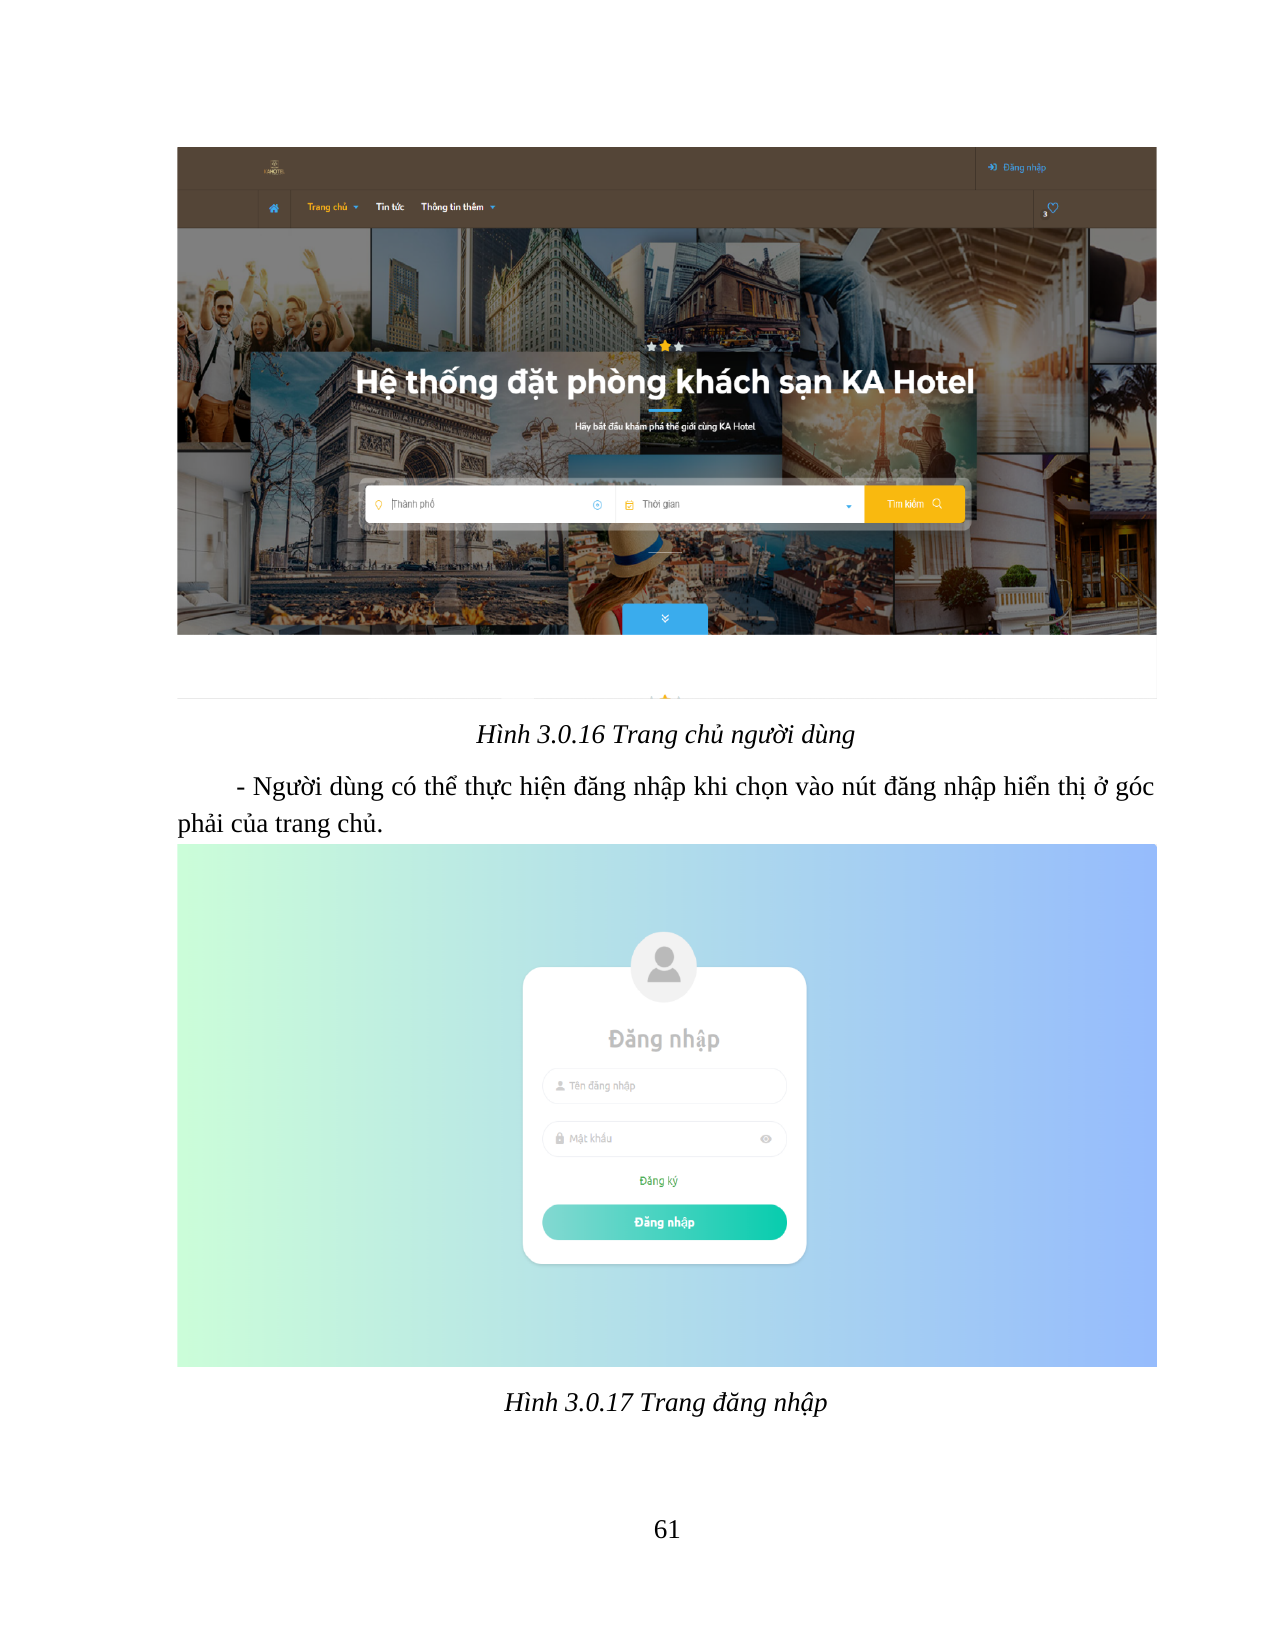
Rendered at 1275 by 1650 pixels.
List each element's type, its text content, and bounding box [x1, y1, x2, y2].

text - Người dùng có thể thực hiện đăng nhập khi chọn vào nút đăng nhập hiển thị ở góc phải của trang chủ. [177, 770, 1157, 838]
picture [177, 147, 1157, 699]
picture [177, 844, 1157, 1367]
